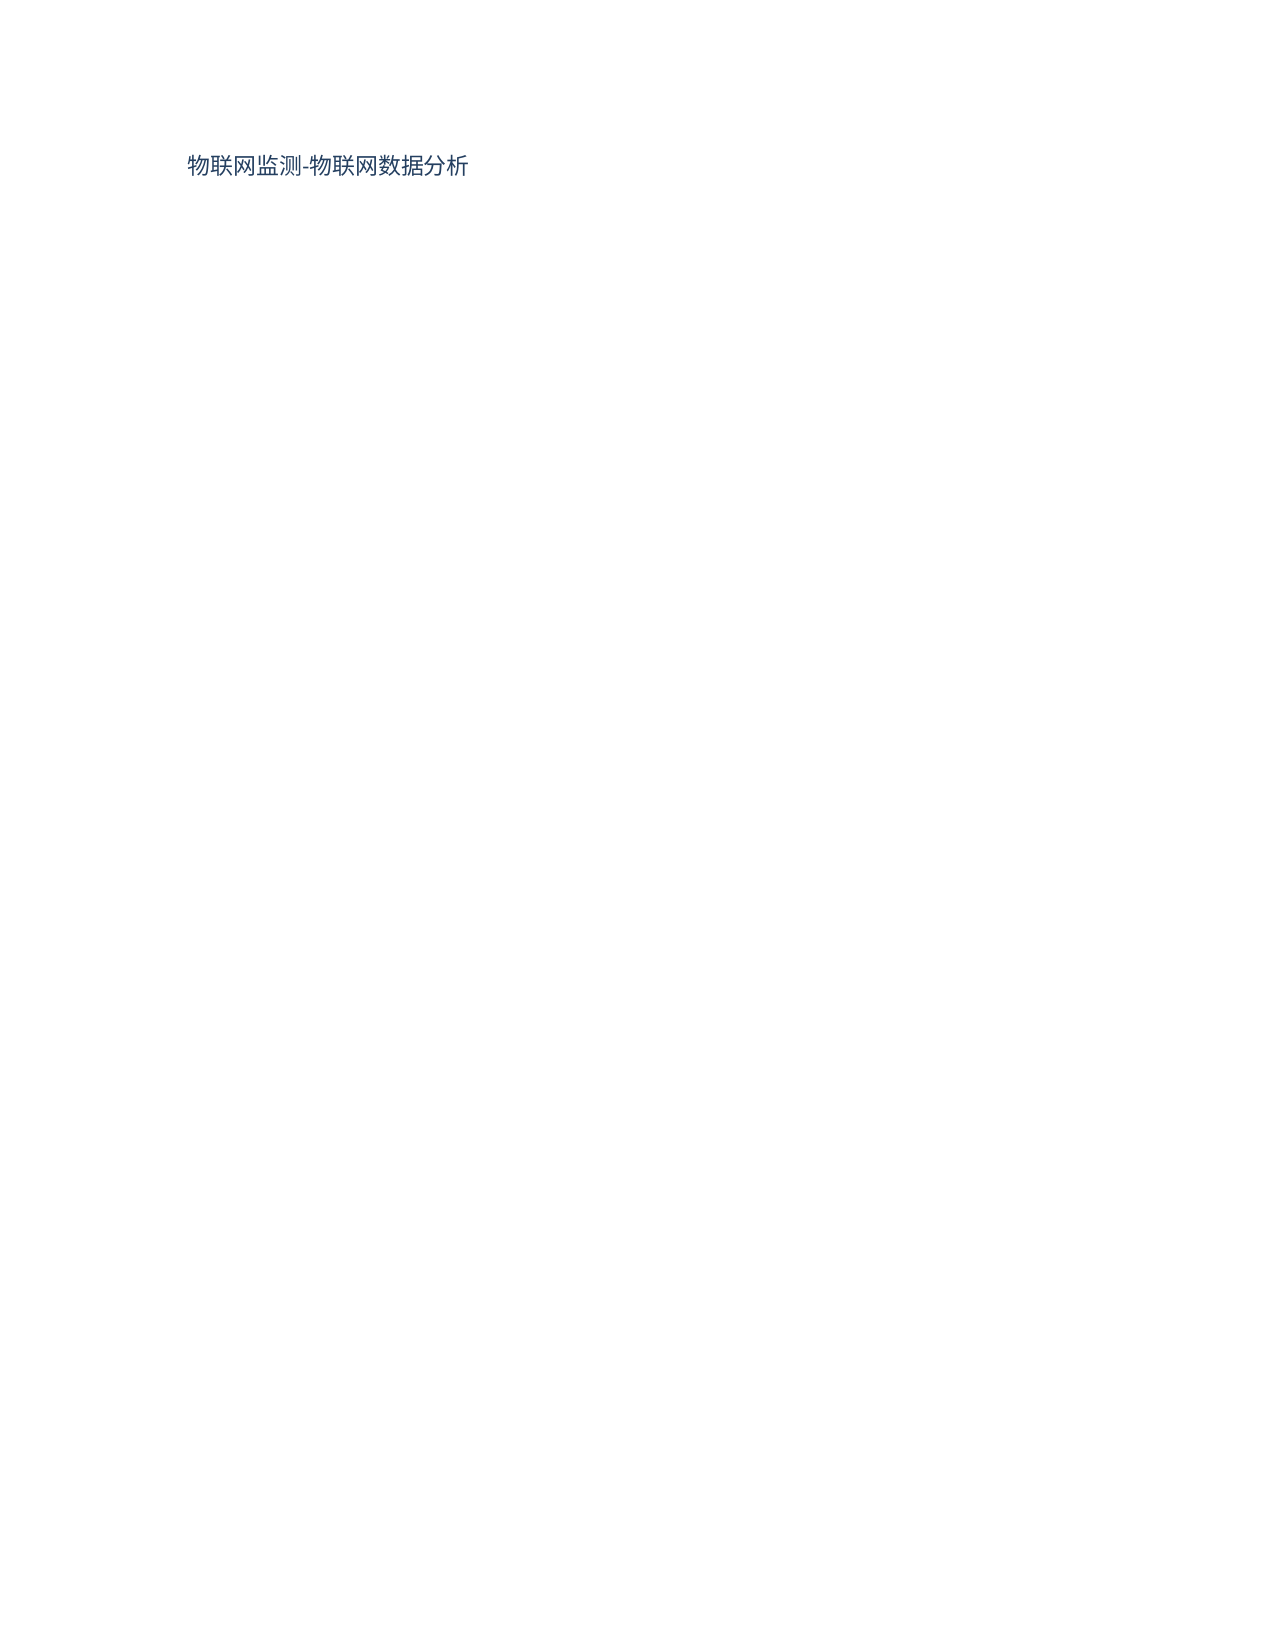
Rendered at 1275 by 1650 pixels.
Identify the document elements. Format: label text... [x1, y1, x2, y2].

subtitle 物联网监测-物联网数据分析 [187, 150, 1087, 181]
